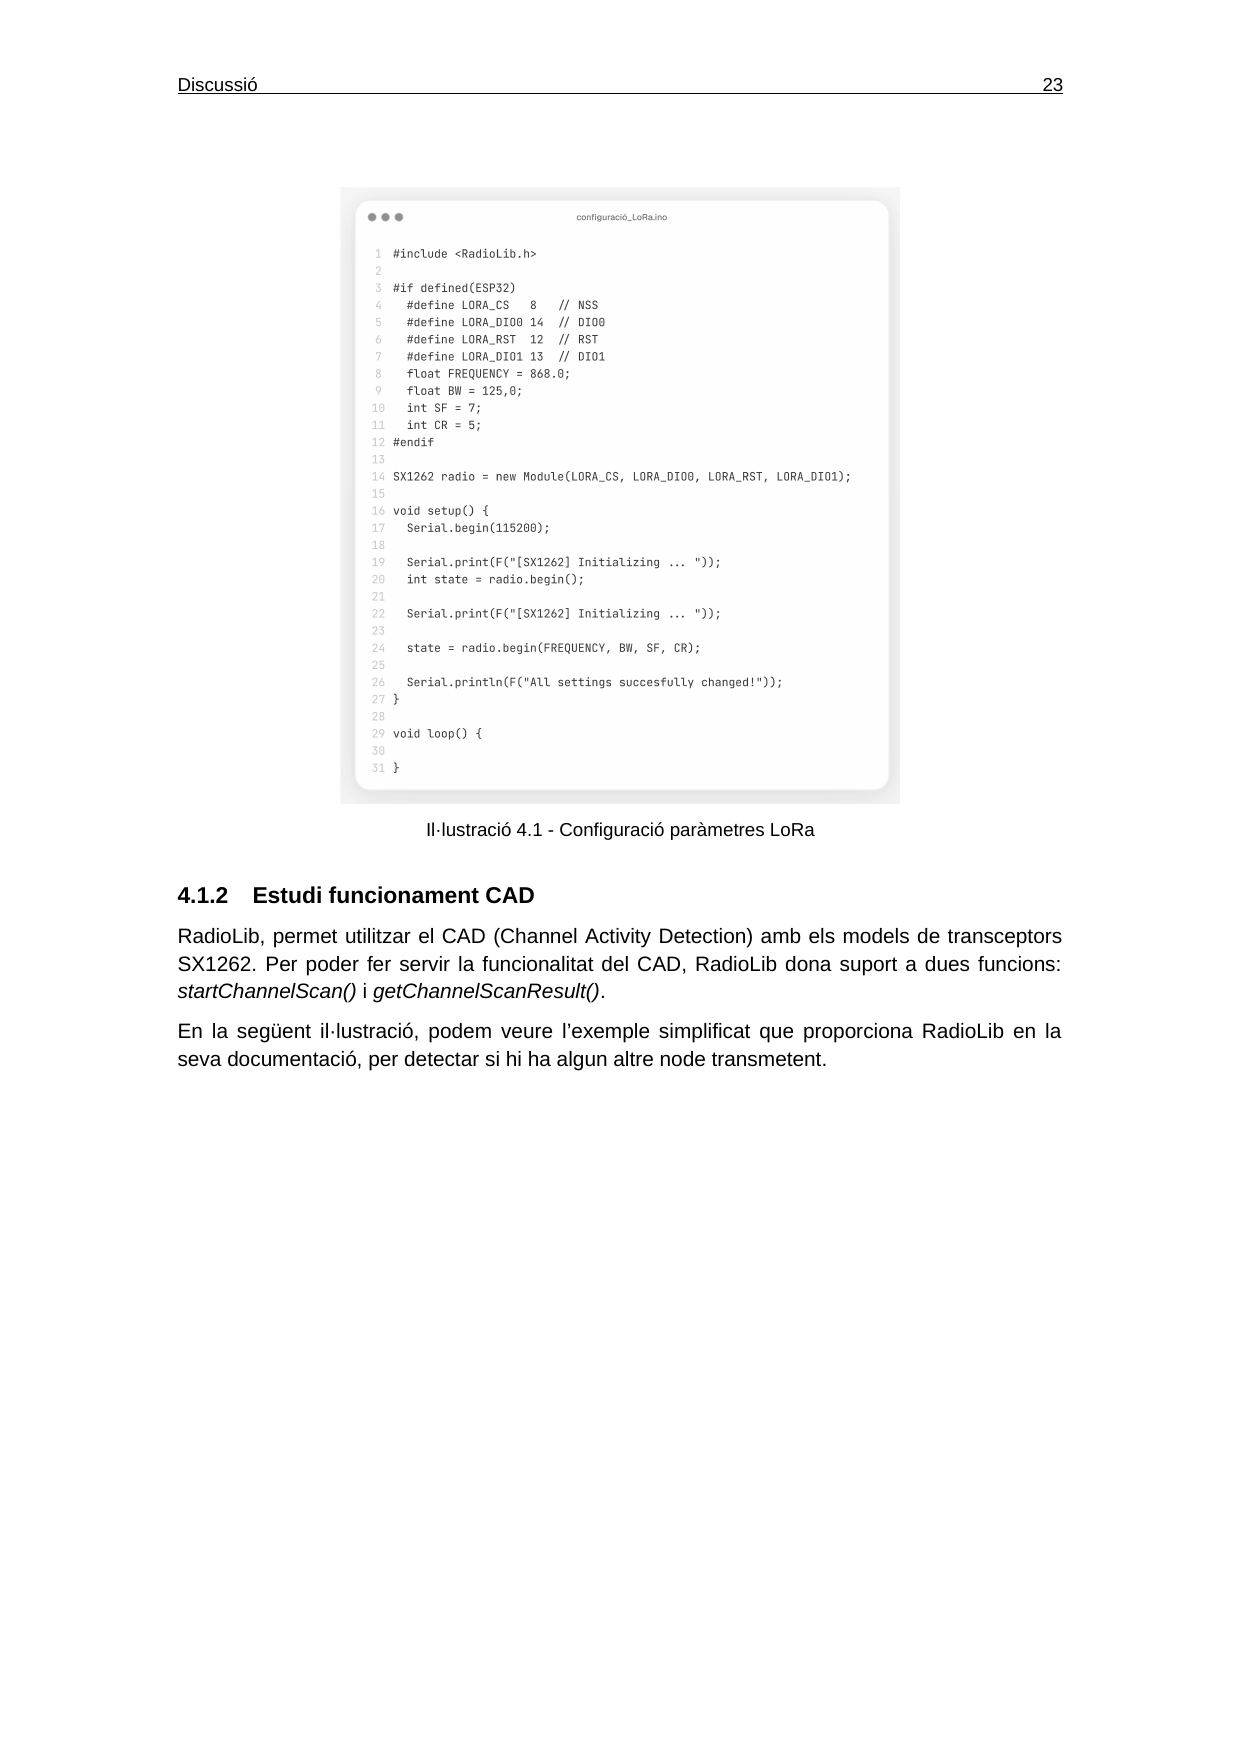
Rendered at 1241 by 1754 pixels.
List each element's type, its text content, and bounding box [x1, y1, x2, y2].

subtitle Estudi funcionament CAD [177, 882, 1063, 908]
text RadioLib, permet utilitzar el CAD (Channel Activity Detection) amb els models de transceptors SX1262. Per poder fer servir la funcionalitat del CAD, RadioLib dona suport a dues funcions: startChannelScan() i getChannelScanResult(). [177, 924, 1063, 1003]
picture [340, 187, 900, 804]
text Il·lustració 4.1 - Configuració paràmetres LoRa [177, 819, 1063, 841]
text En la següent il·lustració, podem veure l’exemple simplificat que proporciona RadioLib en la seva documentació, per detectar si hi ha algun altre node transmetent. [177, 1019, 1063, 1071]
